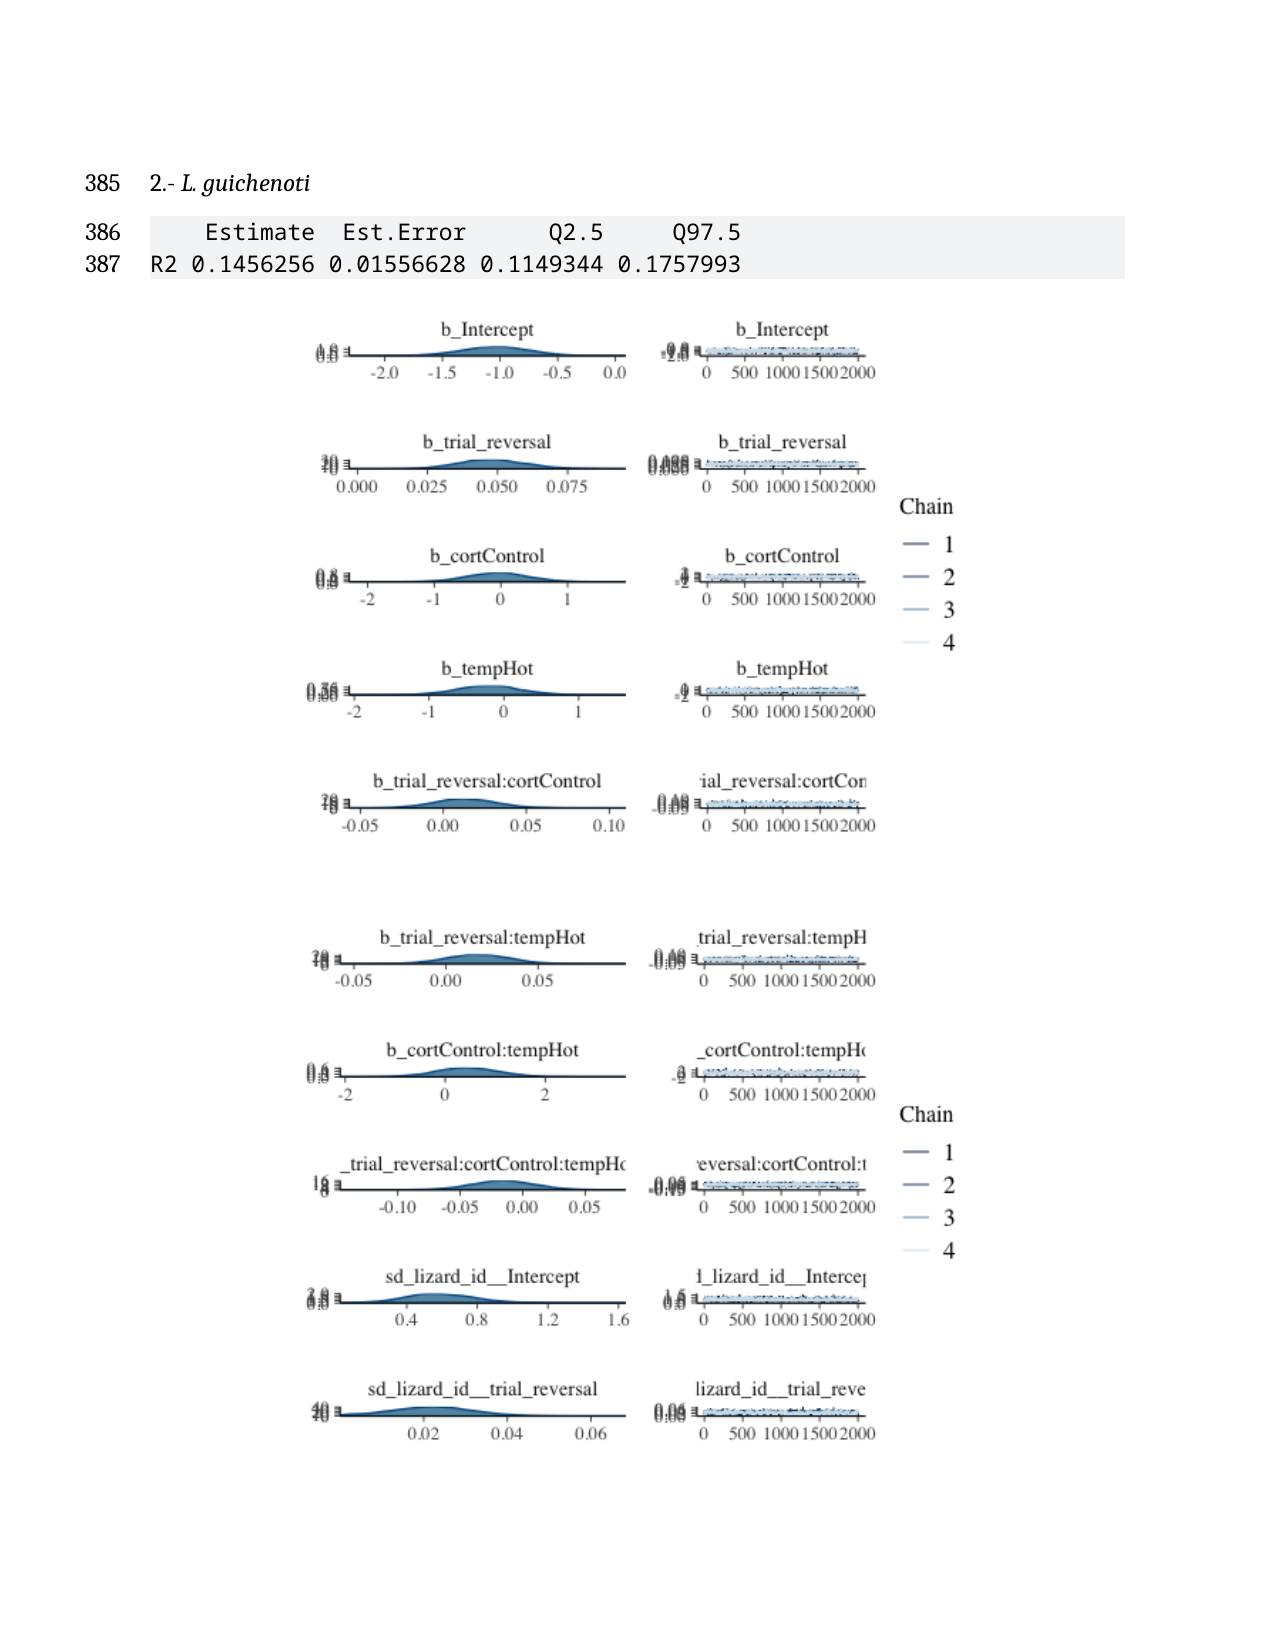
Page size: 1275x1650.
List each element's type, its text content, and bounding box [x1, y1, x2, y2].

table_header [150, 300, 1125, 908]
text Estimate Est.Error Q2.5 Q97.5 R2 0.1456256 0.01556628 0.1149344 0.1757993 [150, 216, 1125, 279]
picture [296, 299, 979, 846]
text 2.- L. guichenoti [150, 169, 1125, 197]
picture [296, 907, 979, 1454]
table_cell [150, 908, 1125, 1474]
